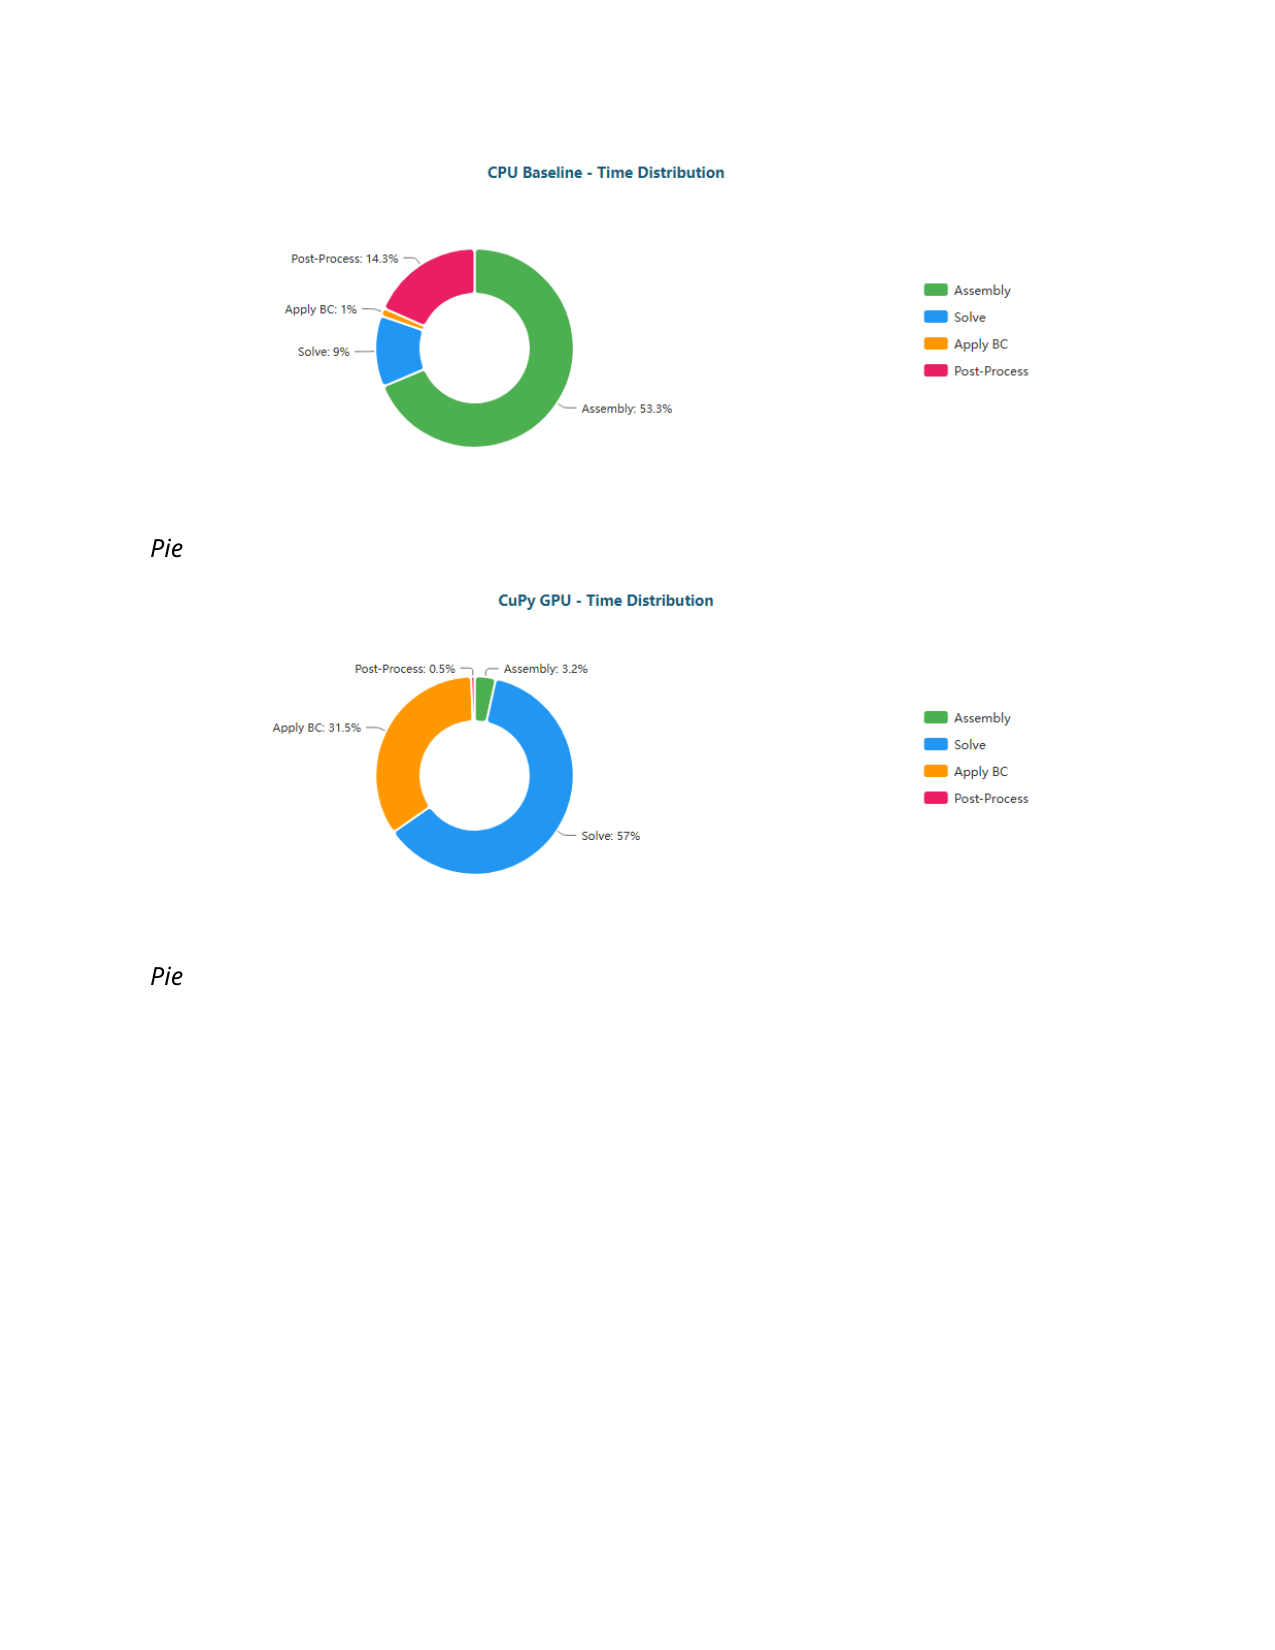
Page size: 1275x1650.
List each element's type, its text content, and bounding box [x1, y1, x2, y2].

text Pie [150, 531, 1125, 565]
picture [168, 150, 1044, 511]
text Pie [150, 959, 1125, 993]
picture [168, 577, 1044, 938]
